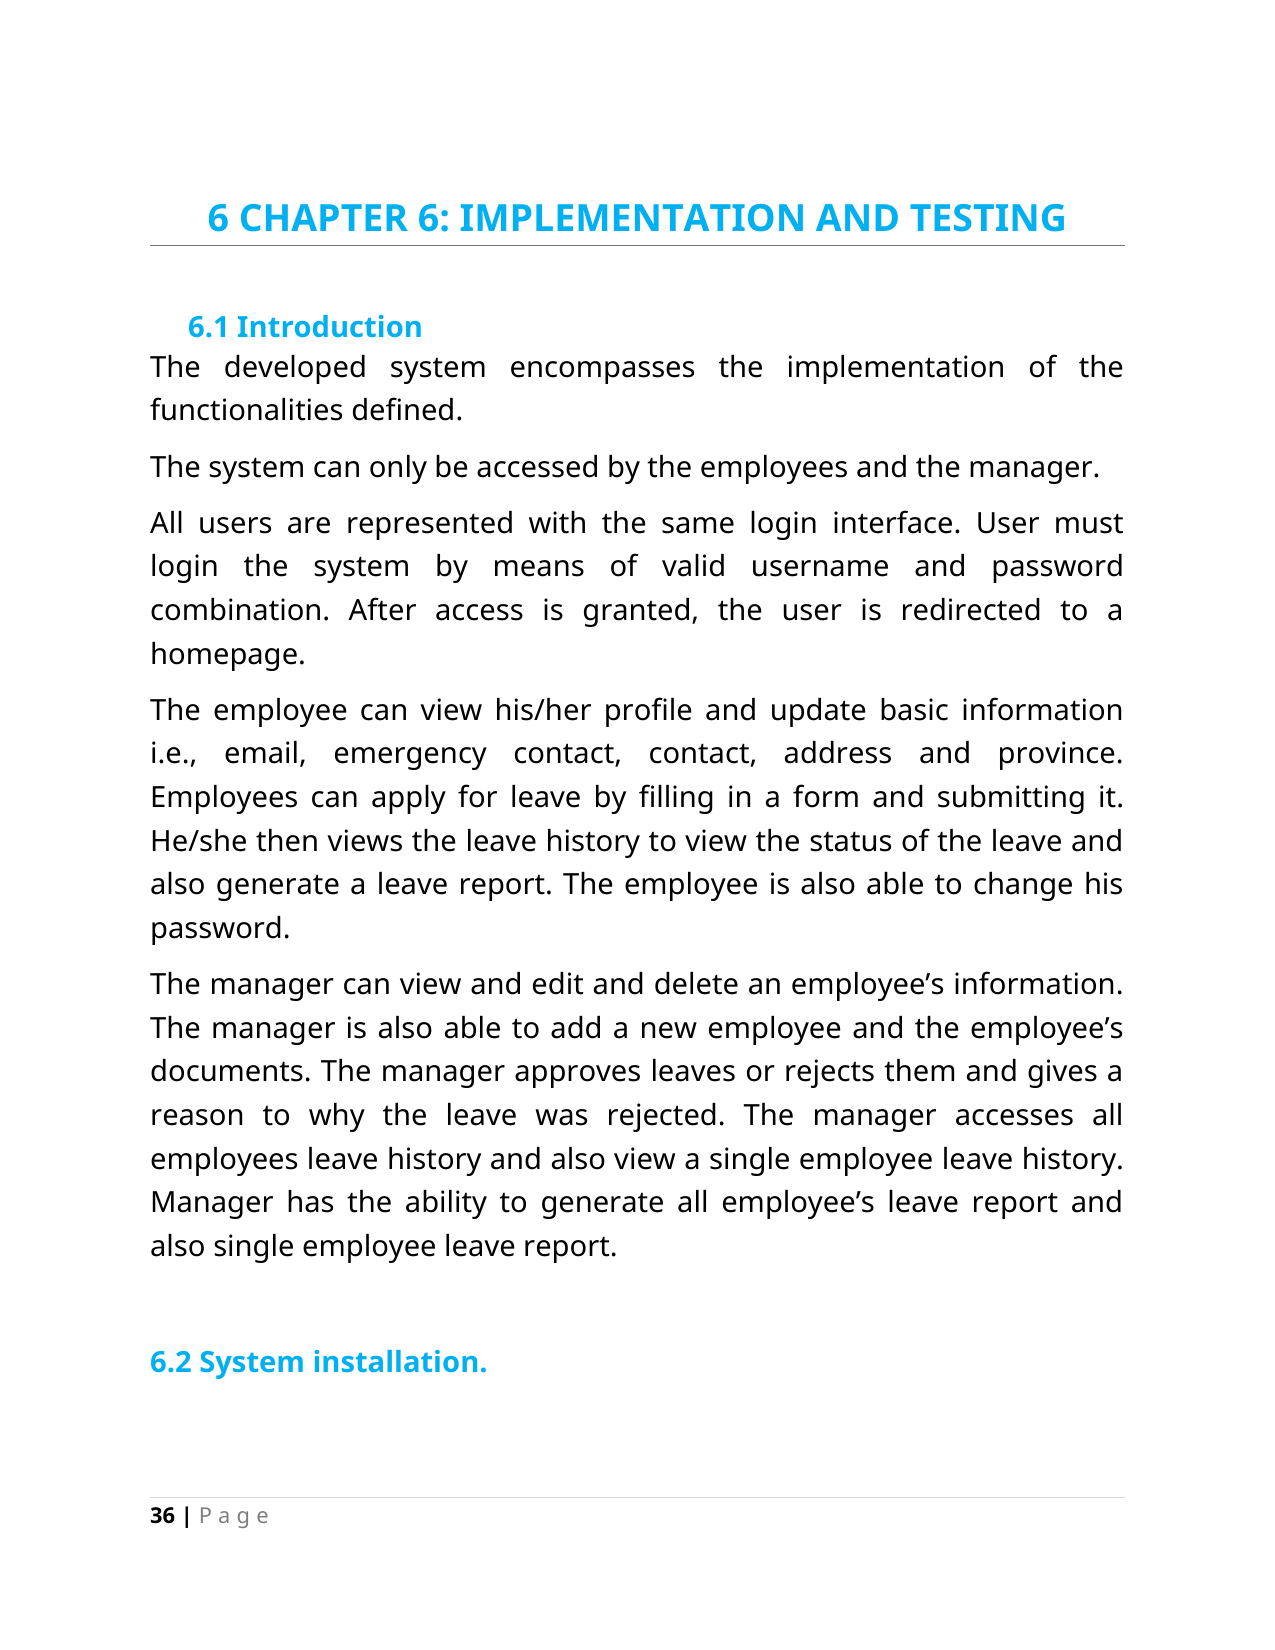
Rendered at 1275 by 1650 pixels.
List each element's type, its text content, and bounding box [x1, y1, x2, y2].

text The manager can view and edit and delete an employee’s information. The manager is also able to add a new employee and the employee’s documents. The manager approves leaves or rejects them and gives a reason to why the leave was rejected. The manager accesses all employees leave history and also view a single employee leave history. Manager has the ability to generate all employee’s leave report and also single employee leave report. [150, 963, 1125, 1265]
text The system can only be accessed by the employees and the manager. [150, 446, 1125, 486]
subtitle 6.1 Introduction [150, 306, 1125, 346]
subtitle 6.2 System installation. [150, 1342, 1125, 1381]
text The developed system encompasses the implementation of the functionalities defined. [150, 346, 1125, 429]
text The employee can view his/her profile and update basic information i.e., email, emergency contact, contact, address and province. Employees can apply for leave by filling in a form and submitting it. He/she then views the leave history to view the status of the leave and also generate a leave report. The employee is also able to change his password. [150, 689, 1125, 947]
subtitle 6 CHAPTER 6: IMPLEMENTATION AND TESTING [150, 192, 1125, 245]
text All users are represented with the same login interface. User must login the system by means of valid username and password combination. After access is granted, the user is redirected to a homepage. [150, 502, 1125, 673]
